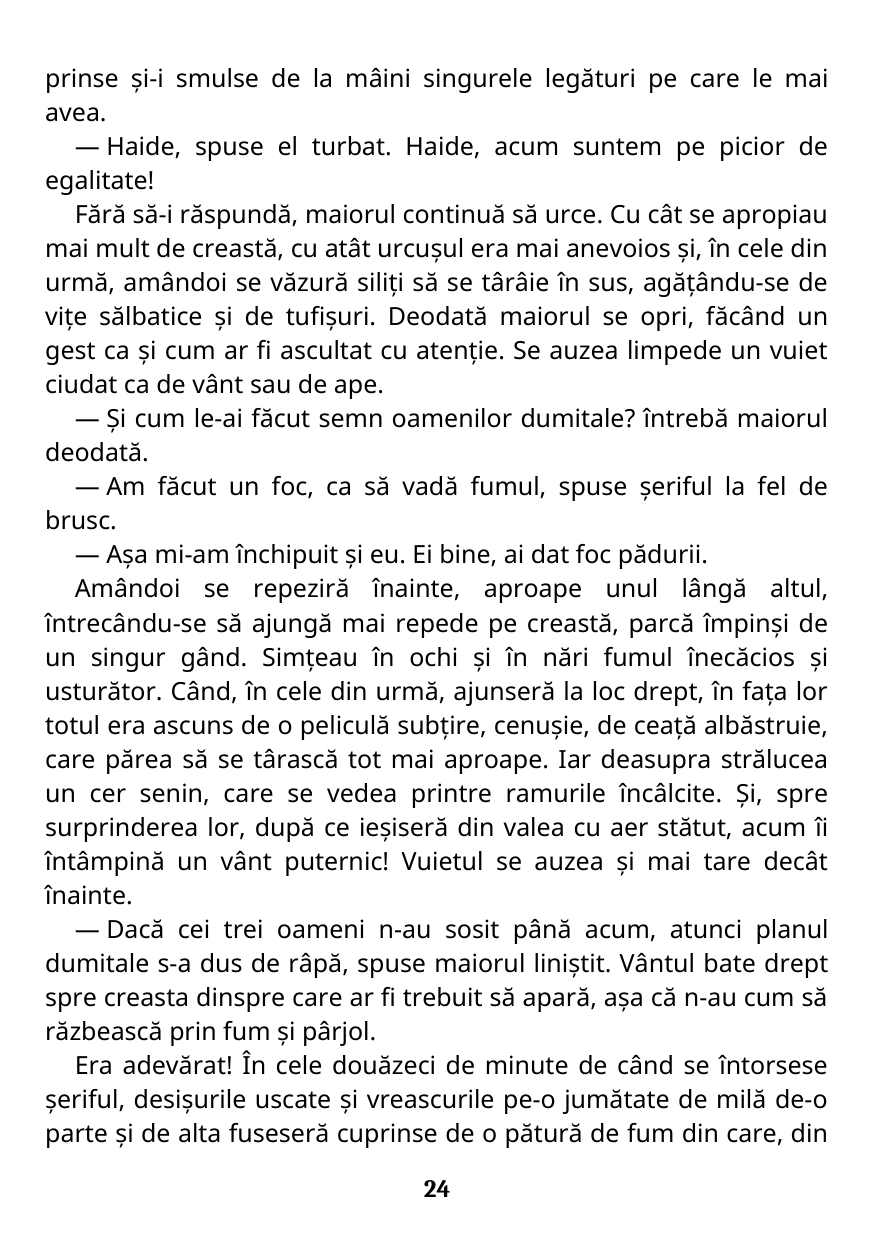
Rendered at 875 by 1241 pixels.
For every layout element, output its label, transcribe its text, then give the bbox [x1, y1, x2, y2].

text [45, 60, 829, 128]
text — Şi cum le-ai făcut semn oamenilor dumitale? întrebă maiorul deodată. [45, 401, 829, 469]
text — Dacă cei trei oameni n-au sosit până acum, atunci planul dumitale s-a dus de râpă, spuse maiorul liniştit. Vântul bate drept spre creasta dinspre care ar fi trebuit să apară, aşa că n-au cum să răzbească prin fum şi pârjol. [45, 912, 829, 1048]
text — Haide, spuse el turbat. Haide, acum suntem pe picior de egalitate! [45, 128, 829, 196]
text Amândoi se repeziră înainte, aproape unul lângă altul, întrecându-se să ajungă mai repede pe creastă, parcă împinşi de un singur gând. Simţeau în ochi şi în nări fumul înecăcios şi usturător. Când, în cele din urmă, ajunseră la loc drept, în faţa lor totul era ascuns de o peliculă subţire, cenuşie, de ceaţă albăstruie, care părea să se târască tot mai aproape. Iar deasupra strălucea un cer senin, care se vedea printre ramurile încâlcite. Şi, spre surprinderea lor, după ce ieşiseră din valea cu aer stătut, acum îi întâmpină un vânt puternic! Vuietul se auzea şi mai tare decât înainte. [45, 571, 829, 912]
text — Am făcut un foc, ca să vadă fumul, spuse şeriful la fel de brusc. [45, 469, 829, 537]
text — Aşa mi-am închipuit şi eu. Ei bine, ai dat foc pădurii. [45, 537, 829, 571]
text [45, 1048, 829, 1150]
text Fără să-i răspundă, maiorul continuă să urce. Cu cât se apropiau mai mult de creastă, cu atât urcuşul era mai anevoios şi, în cele din urmă, amândoi se văzură siliţi să se târâie în sus, agăţându-se de viţe sălbatice şi de tufişuri. Deodată maiorul se opri, făcând un gest ca şi cum ar fi ascultat cu atenţie. Se auzea limpede un vuiet ciudat ca de vânt sau de ape. [45, 196, 829, 401]
